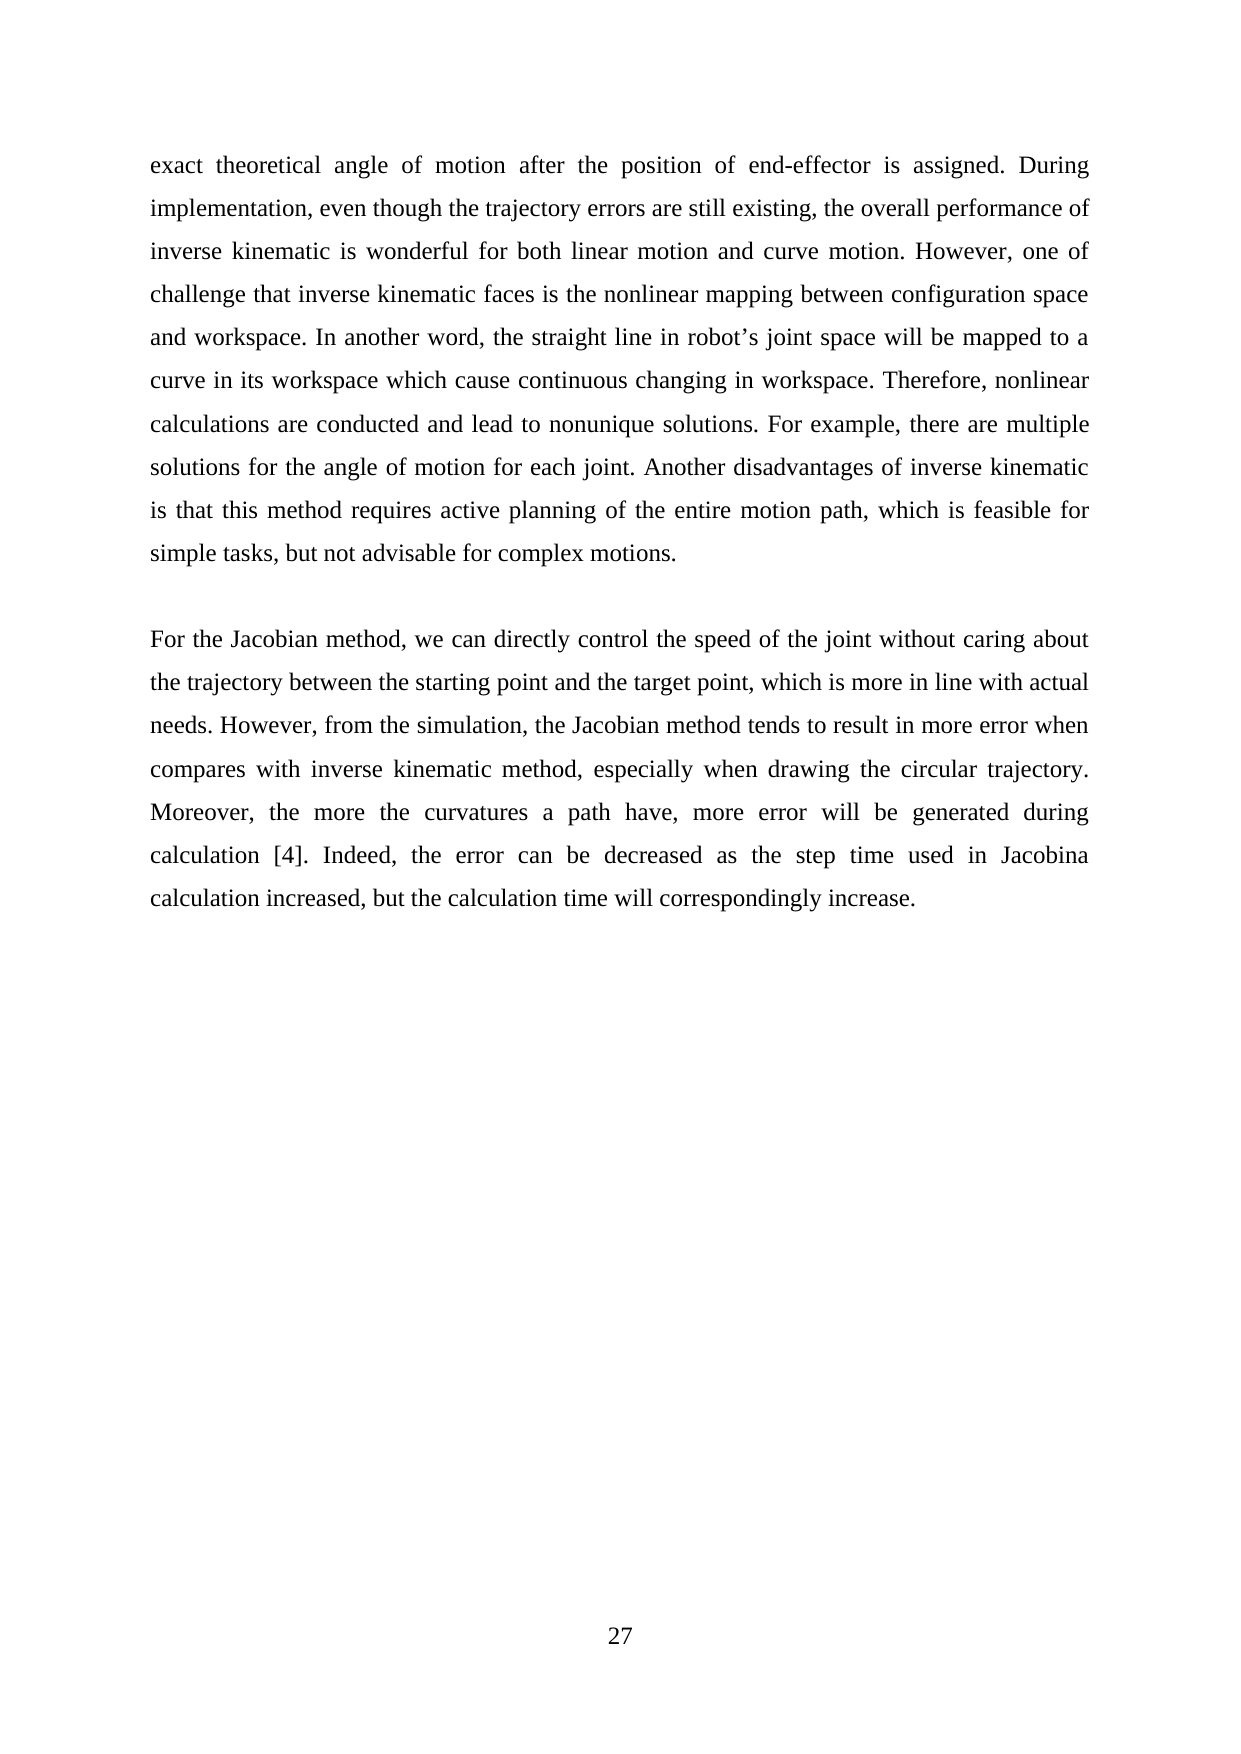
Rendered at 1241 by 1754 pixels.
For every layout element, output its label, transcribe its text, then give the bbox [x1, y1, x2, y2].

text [150, 150, 1090, 567]
text For the Jacobian method, we can directly control the speed of the joint without caring about the trajectory between the starting point and the target point, which is more in line with actual needs. However, from the simulation, the Jacobian method tends to result in more error when compares with inverse kinematic method, especially when drawing the circular trajectory. Moreover, the more the curvatures a path have, more error will be generated during calculation [4]. Indeed, the error can be decreased as the step time used in Jacobina calculation increased, but the calculation time will correspondingly increase. [150, 624, 1090, 912]
